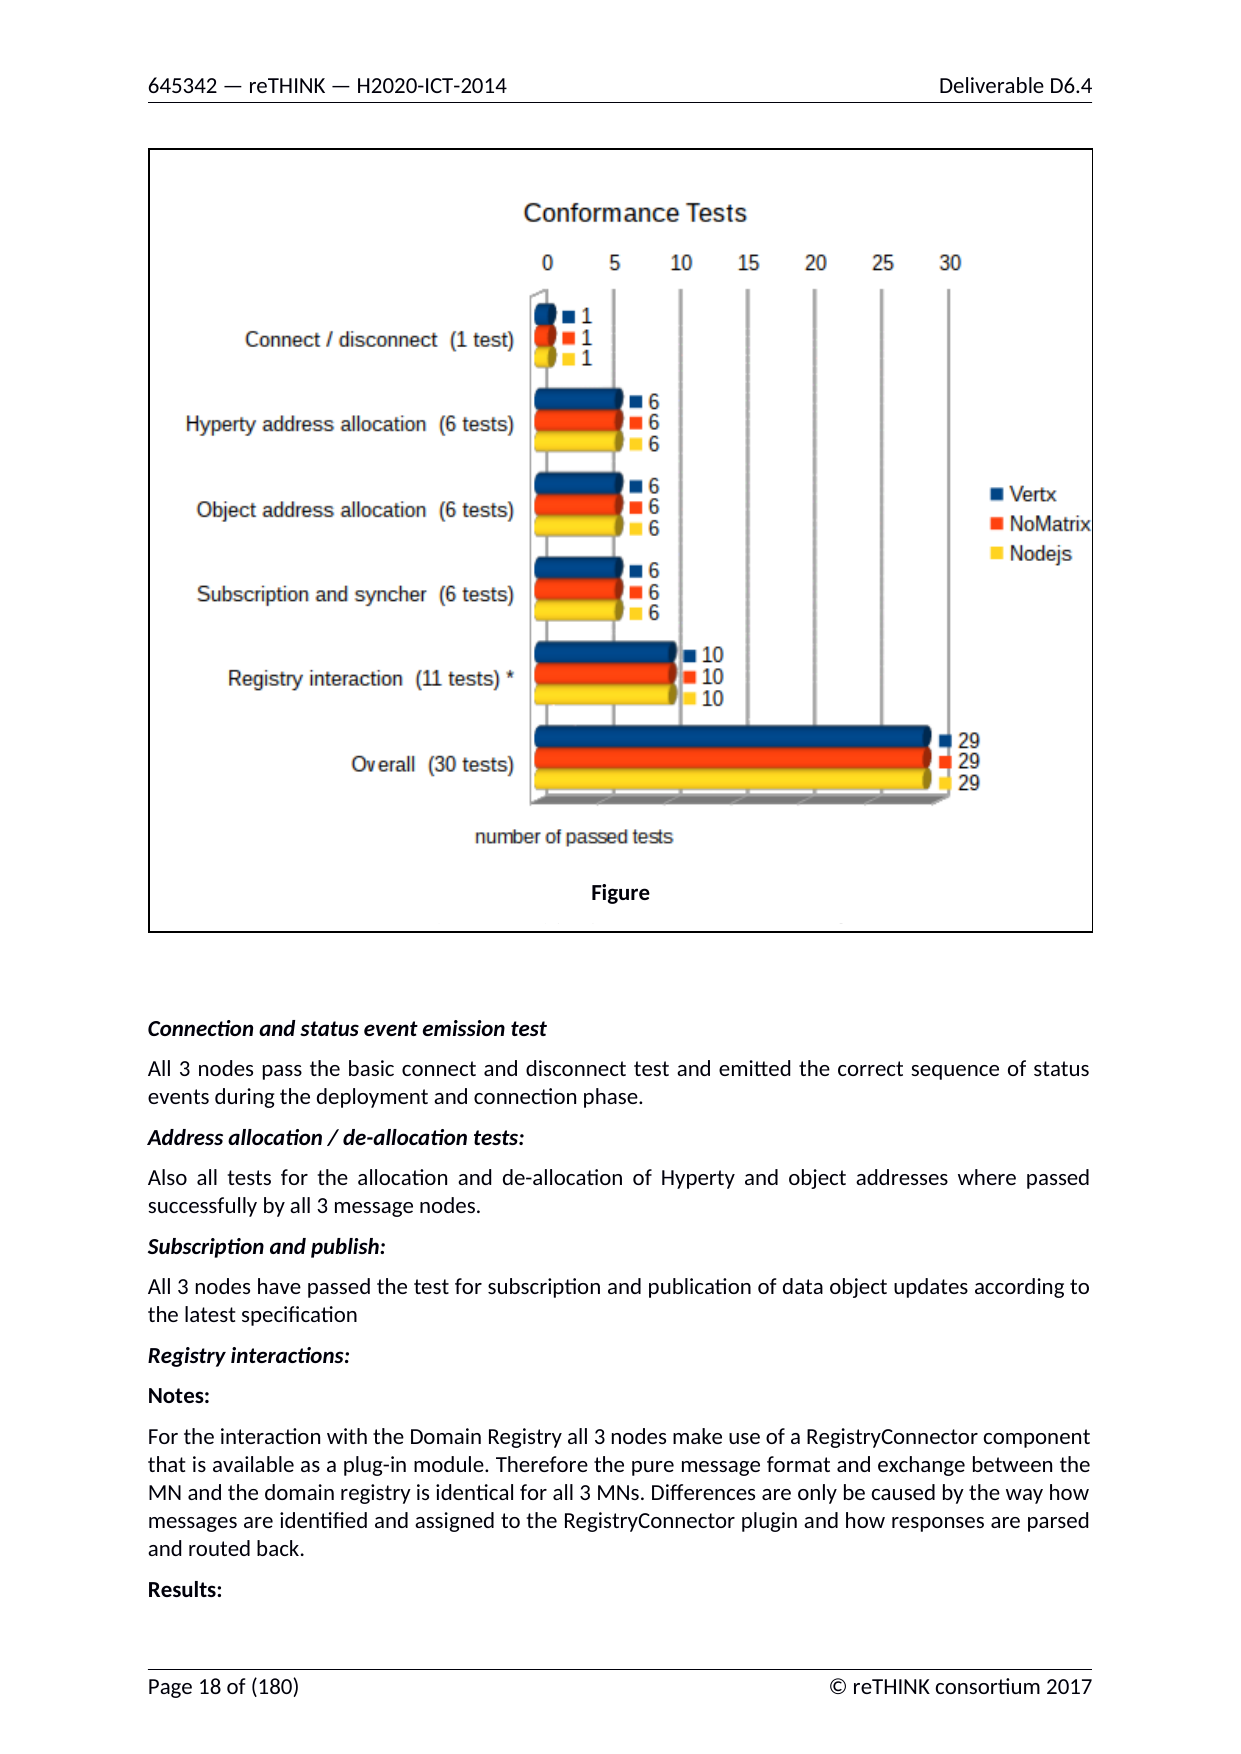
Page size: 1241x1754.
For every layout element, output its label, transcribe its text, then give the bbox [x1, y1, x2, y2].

text Results: [148, 1575, 1092, 1603]
text Notes: [148, 1382, 1092, 1409]
picture [164, 169, 1092, 878]
text Also all tests for the allocation and de-allocation of Hyperty and object addresses where passed successfully by all 3 message nodes. [148, 1163, 1092, 1219]
text Registry interactions: [148, 1341, 1092, 1369]
text For the interaction with the Domain Registry all 3 nodes make use of a RegistryConnector component that is available as a plug-in module. Therefore the pure message format and exchange between the MN and the domain registry is identical for all 3 MNs. Differences are only be caused by the way how messages are identified and assigned to the RegistryConnector plugin and how responses are parsed and routed back. [148, 1422, 1092, 1562]
text Address allocation / de-allocation tests: [148, 1123, 1092, 1151]
text Connection and status event emission test [148, 1014, 1092, 1042]
text Subscription and publish: [148, 1232, 1092, 1260]
text All 3 nodes have passed the test for subscription and publication of data object updates according to the latest specification [148, 1272, 1092, 1328]
text All 3 nodes pass the basic connect and disconnect test and emitted the correct sequence of status events during the deployment and connection phase. [148, 1054, 1092, 1110]
